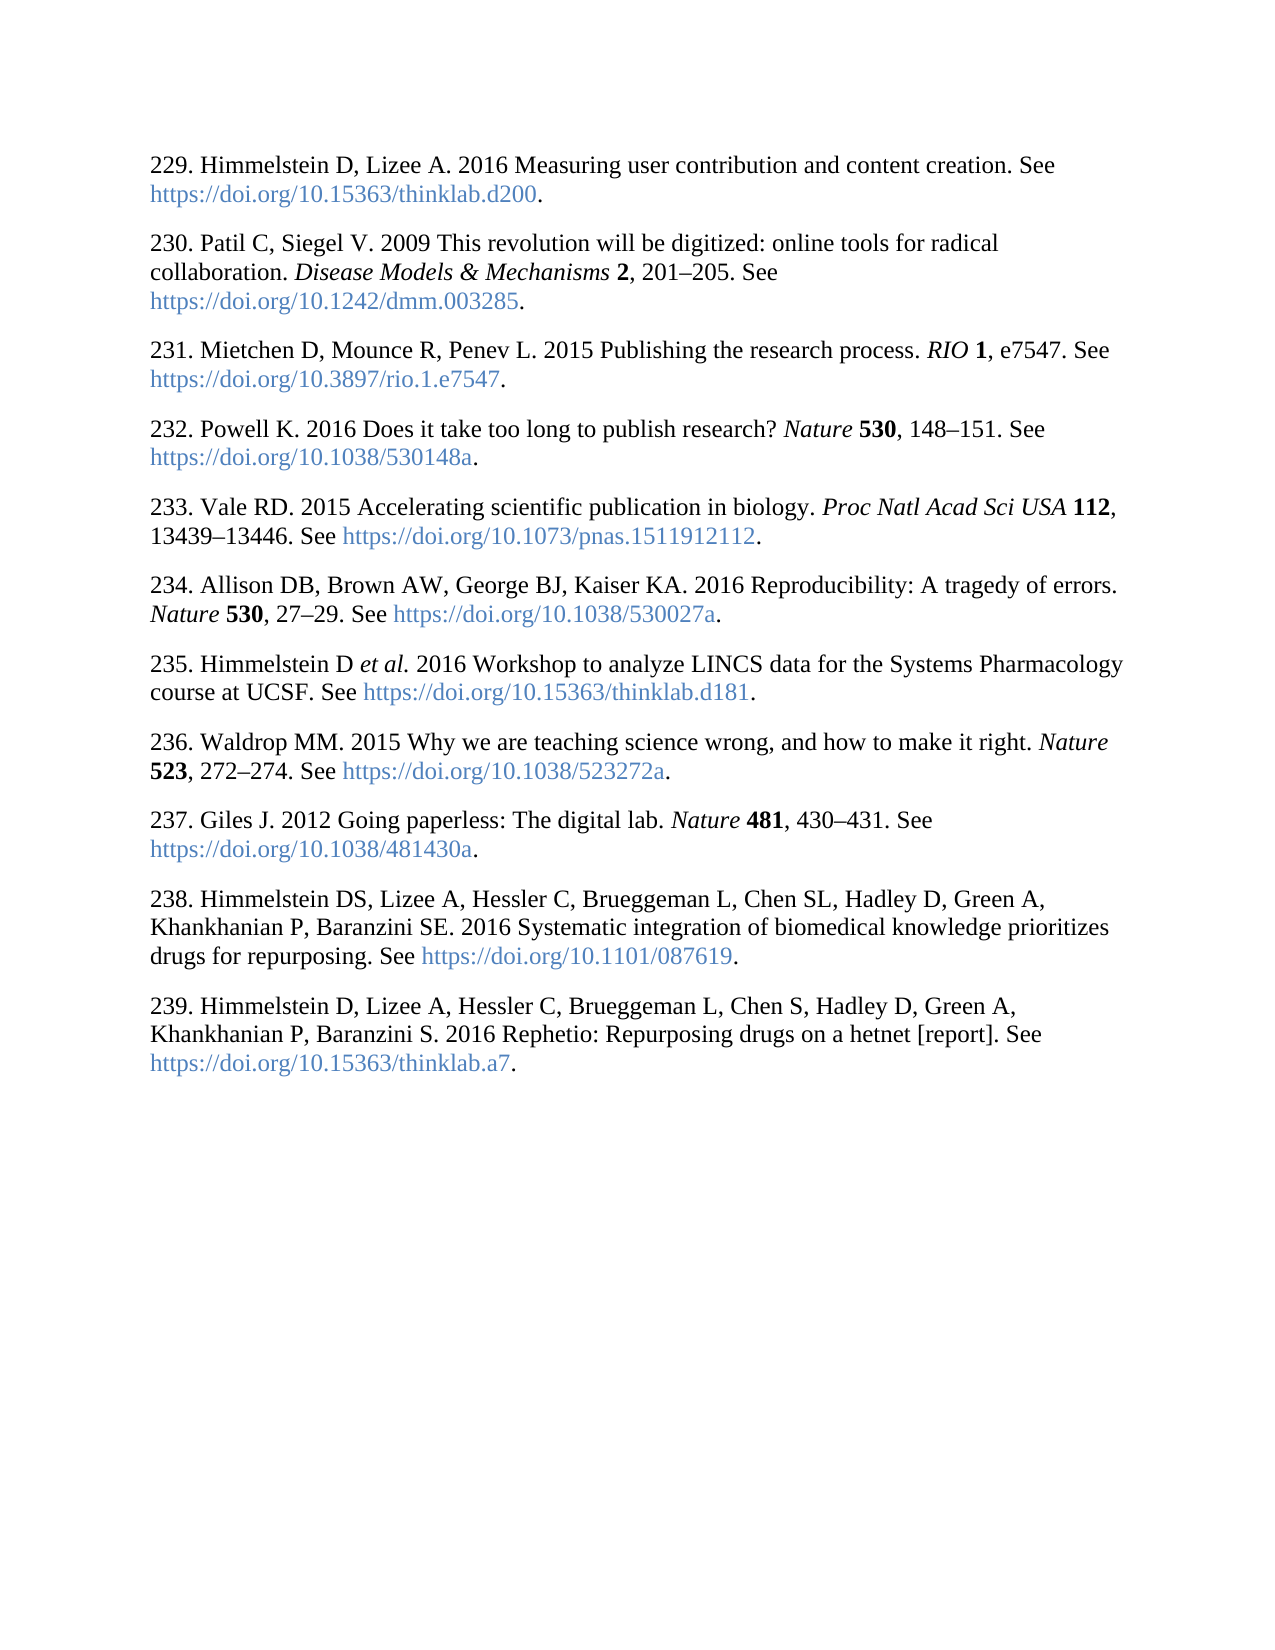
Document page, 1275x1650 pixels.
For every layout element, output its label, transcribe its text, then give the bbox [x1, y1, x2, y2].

text 233. Vale RD. 2015 Accelerating scientific publication in biology. Proc Natl Acad Sci USA 112, 13439–13446. See https://doi.org/10.1073/pnas.1511912112. [150, 492, 1125, 549]
text 229. Himmelstein D, Lizee A. 2016 Measuring user contribution and content creation. See https://doi.org/10.15363/thinklab.d200. [150, 150, 1125, 207]
text 237. Giles J. 2012 Going paperless: The digital lab. Nature 481, 430–431. See https://doi.org/10.1038/481430a. [150, 805, 1125, 863]
text 239. Himmelstein D, Lizee A, Hessler C, Brueggeman L, Chen S, Hadley D, Green A, Khankhanian P, Baranzini S. 2016 Rephetio: Repurposing drugs on a hetnet [report]. See https://doi.org/10.15363/thinklab.a7. [150, 991, 1125, 1077]
text 234. Allison DB, Brown AW, George BJ, Kaiser KA. 2016 Reproducibility: A tragedy of errors. Nature 530, 27–29. See https://doi.org/10.1038/530027a. [150, 570, 1125, 628]
text 236. Waldrop MM. 2015 Why we are teaching science wrong, and how to make it right. Nature 523, 272–274. See https://doi.org/10.1038/523272a. [150, 727, 1125, 784]
text 238. Himmelstein DS, Lizee A, Hessler C, Brueggeman L, Chen SL, Hadley D, Green A, Khankhanian P, Baranzini SE. 2016 Systematic integration of biomedical knowledge prioritizes drugs for repurposing. See https://doi.org/10.1101/087619. [150, 884, 1125, 970]
text 235. Himmelstein D et al. 2016 Workshop to analyze LINCS data for the Systems Pharmacology course at UCSF. See https://doi.org/10.15363/thinklab.d181. [150, 649, 1125, 706]
text 232. Powell K. 2016 Does it take too long to publish research? Nature 530, 148–151. See https://doi.org/10.1038/530148a. [150, 414, 1125, 471]
text 230. Patil C, Siegel V. 2009 This revolution will be digitized: online tools for radical collaboration. Disease Models & Mechanisms 2, 201–205. See https://doi.org/10.1242/dmm.003285. [150, 228, 1125, 314]
text 231. Mietchen D, Mounce R, Penev L. 2015 Publishing the research process. RIO 1, e7547. See https://doi.org/10.3897/rio.1.e7547. [150, 335, 1125, 393]
